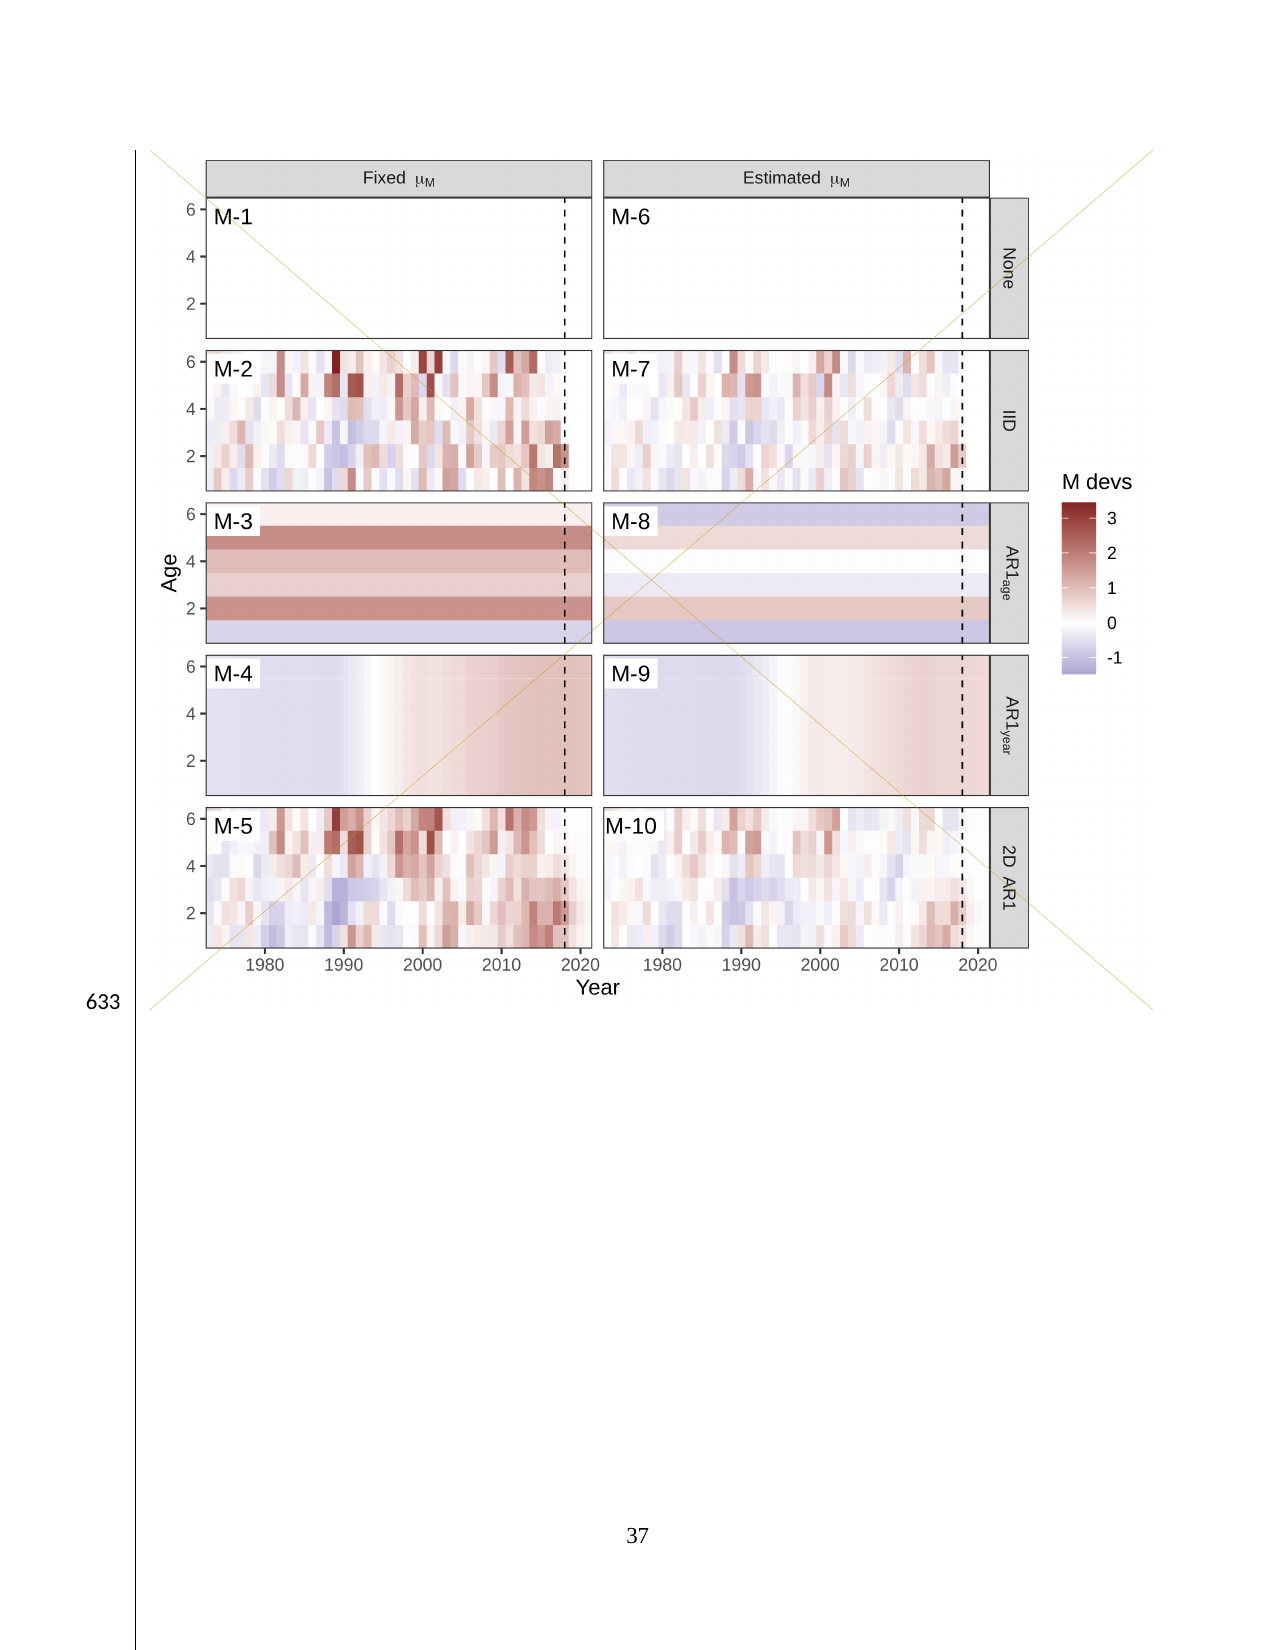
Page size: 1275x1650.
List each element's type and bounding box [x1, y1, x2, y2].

picture [150, 151, 650, 1008]
picture [152, 150, 1151, 579]
picture [151, 581, 1152, 1010]
picture [653, 151, 1154, 1009]
